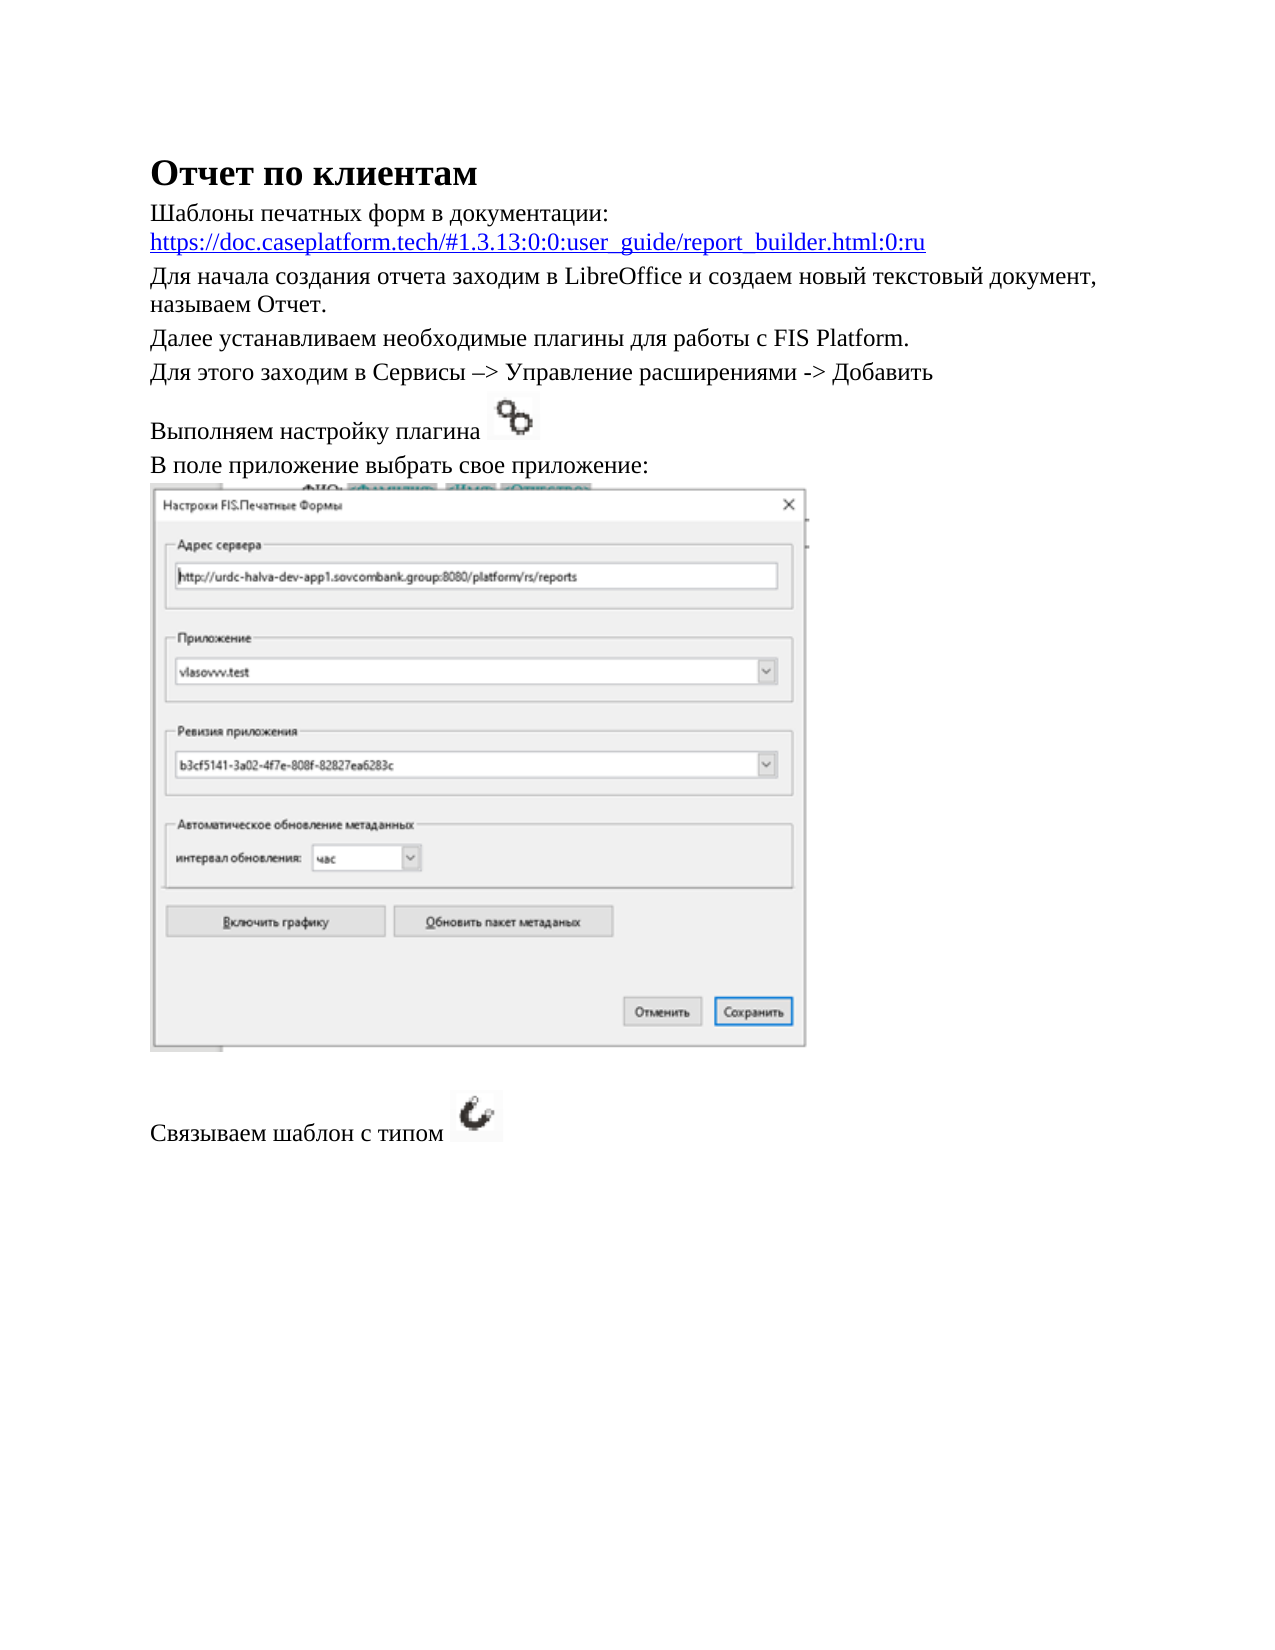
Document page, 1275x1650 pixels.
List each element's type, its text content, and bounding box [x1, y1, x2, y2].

text Для начала создания отчета заходим в LibreOffice и создаем новый текстовый документ, называем Отчет. [150, 261, 1125, 318]
picture [450, 1090, 504, 1142]
picture [150, 483, 810, 1052]
picture [487, 391, 540, 440]
text В поле приложение выбрать свое приложение: [150, 450, 1125, 479]
text Выполняем настройку плагина [150, 391, 1125, 445]
text Далее устанавливаем необходимые плагины для работы с FIS Platform. [150, 323, 1125, 352]
text Связываем шаблон с типом [150, 1090, 1125, 1147]
subtitle Отчет по клиентам [150, 150, 1125, 193]
text Для этого заходим в Сервисы –> Управление расширениями -> Добавить [150, 357, 1125, 386]
text Шаблоны печатных форм в документации: https://doc.caseplatform.tech/#1.3.13:0:0:user_guide/report_builder.html:0:ru [150, 198, 1125, 256]
